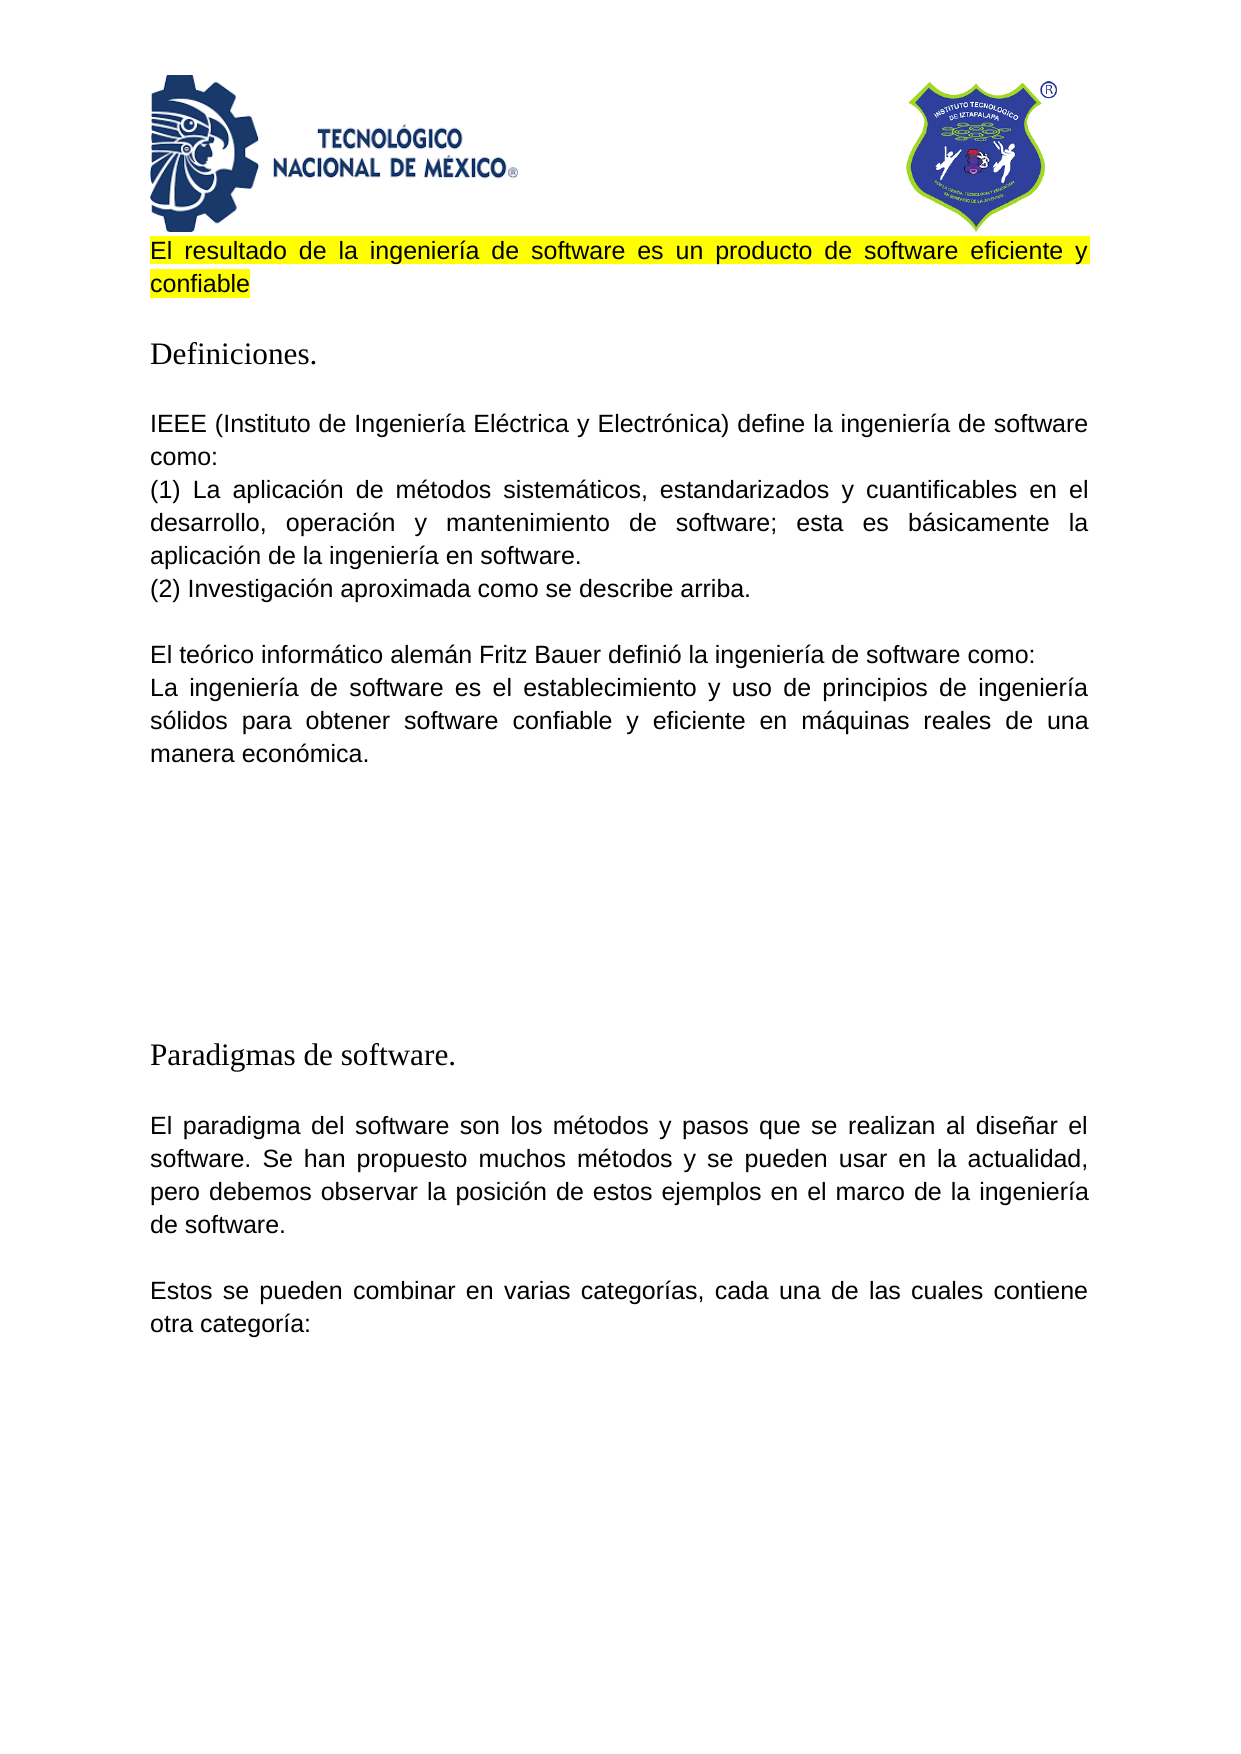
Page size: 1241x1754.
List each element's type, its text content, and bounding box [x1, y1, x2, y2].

text (2) Investigación aproximada como se describe arriba. [150, 574, 1090, 603]
text Estos se pueden combinar en varias categorías, cada una de las cuales contiene otra categoría: [150, 1276, 1090, 1338]
picture [906, 81, 1057, 232]
text Definiciones. [150, 335, 1090, 371]
text (1) La aplicación de métodos sistemáticos, estandarizados y cuantificables en el desarrollo, operación y mantenimiento de software; esta es básicamente la aplicación de la ingeniería en software. [150, 475, 1090, 570]
text IEEE (Instituto de Ingeniería Eléctrica y Electrónica) define la ingeniería de software como: [150, 409, 1090, 471]
text La ingeniería de software es el establecimiento y uso de principios de ingeniería sólidos para obtener software confiable y eficiente en máquinas reales de una manera económica. [150, 673, 1090, 768]
picture [150, 75, 518, 232]
text El paradigma del software son los métodos y pasos que se realizan al diseñar el software. Se han propuesto muchos métodos y se pueden usar en la actualidad, pero debemos observar la posición de estos ejemplos en el marco de la ingeniería de software. [150, 1111, 1090, 1238]
text El teórico informático alemán Fritz Bauer definió la ingeniería de software como: [150, 640, 1090, 669]
text Paradigmas de software. [150, 1036, 1090, 1072]
